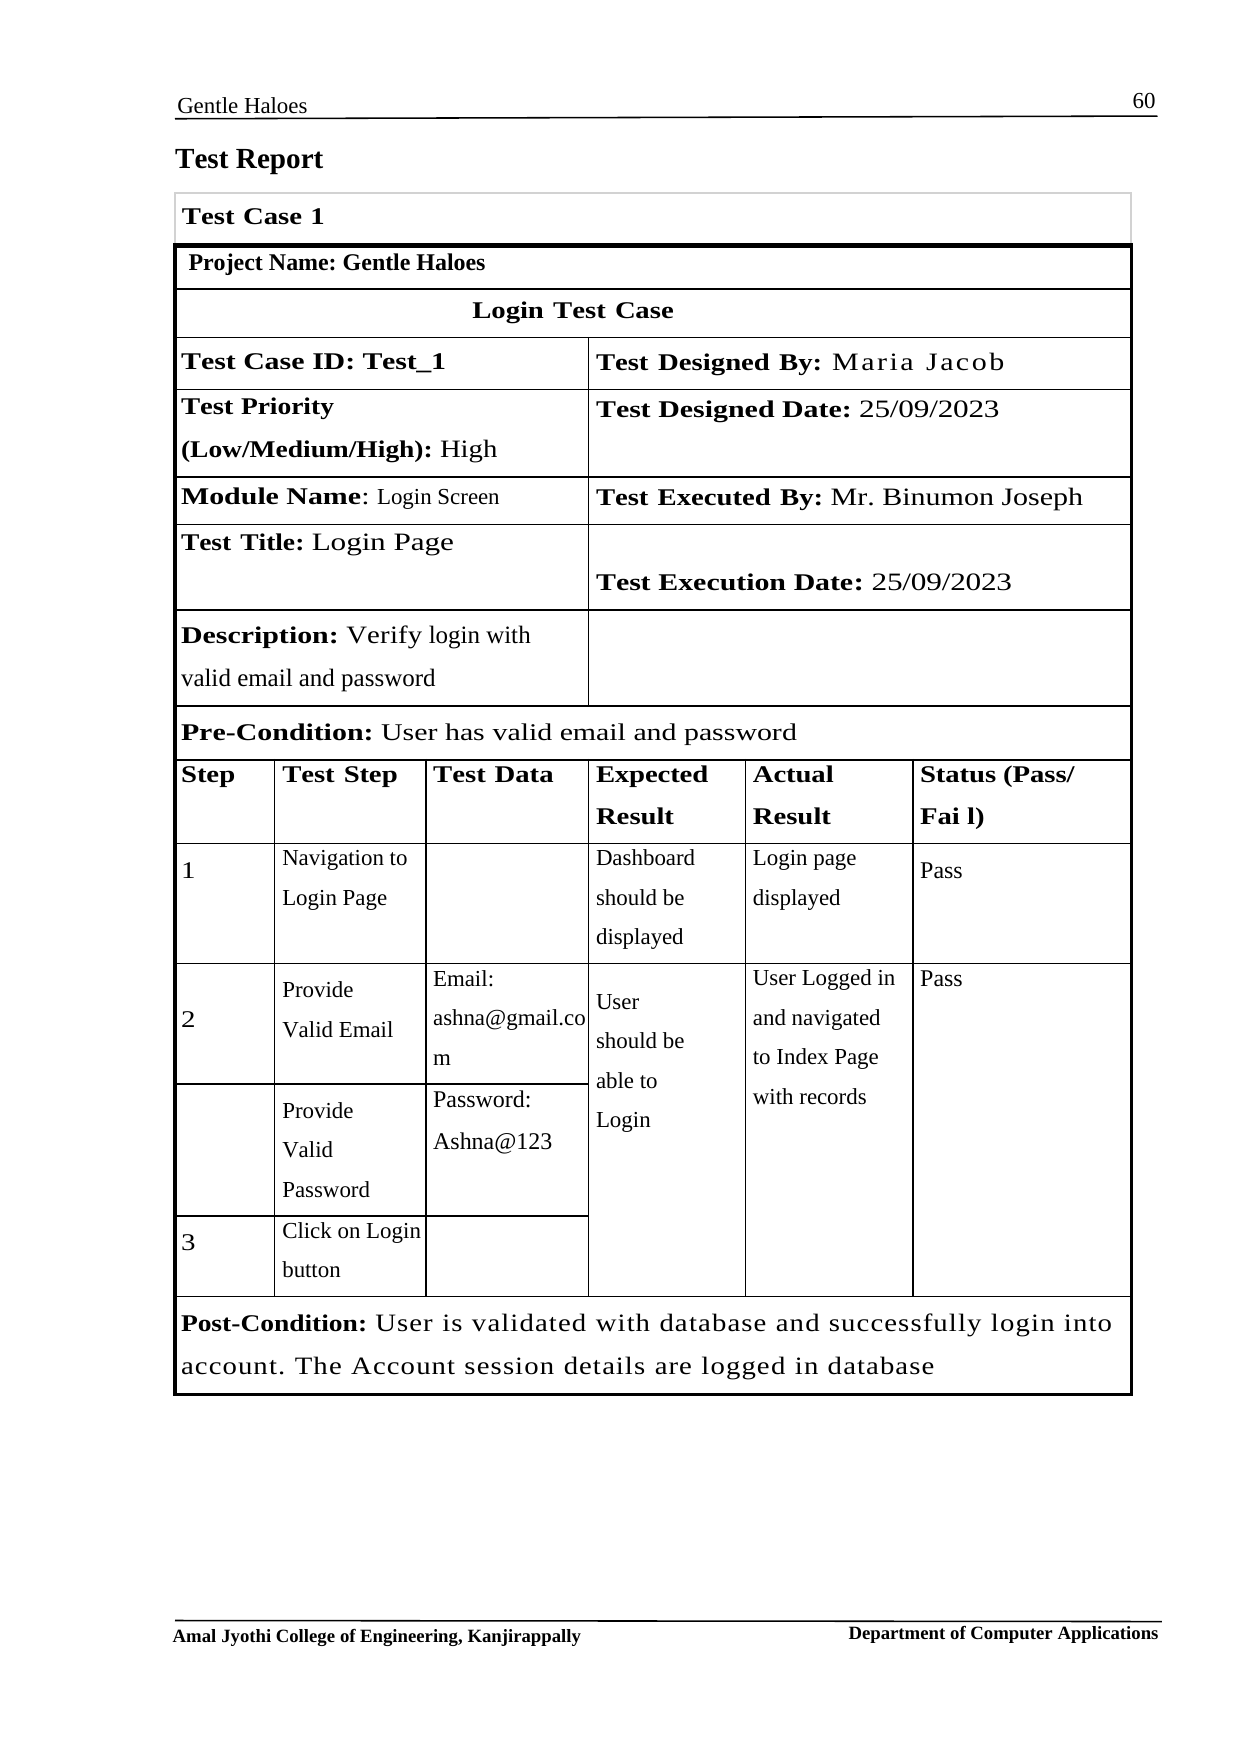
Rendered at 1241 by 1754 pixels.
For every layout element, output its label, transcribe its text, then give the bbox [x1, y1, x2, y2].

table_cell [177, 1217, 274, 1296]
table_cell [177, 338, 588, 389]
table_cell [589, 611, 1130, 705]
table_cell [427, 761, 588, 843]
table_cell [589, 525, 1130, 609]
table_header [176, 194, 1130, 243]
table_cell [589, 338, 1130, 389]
text Test Report [175, 142, 1043, 175]
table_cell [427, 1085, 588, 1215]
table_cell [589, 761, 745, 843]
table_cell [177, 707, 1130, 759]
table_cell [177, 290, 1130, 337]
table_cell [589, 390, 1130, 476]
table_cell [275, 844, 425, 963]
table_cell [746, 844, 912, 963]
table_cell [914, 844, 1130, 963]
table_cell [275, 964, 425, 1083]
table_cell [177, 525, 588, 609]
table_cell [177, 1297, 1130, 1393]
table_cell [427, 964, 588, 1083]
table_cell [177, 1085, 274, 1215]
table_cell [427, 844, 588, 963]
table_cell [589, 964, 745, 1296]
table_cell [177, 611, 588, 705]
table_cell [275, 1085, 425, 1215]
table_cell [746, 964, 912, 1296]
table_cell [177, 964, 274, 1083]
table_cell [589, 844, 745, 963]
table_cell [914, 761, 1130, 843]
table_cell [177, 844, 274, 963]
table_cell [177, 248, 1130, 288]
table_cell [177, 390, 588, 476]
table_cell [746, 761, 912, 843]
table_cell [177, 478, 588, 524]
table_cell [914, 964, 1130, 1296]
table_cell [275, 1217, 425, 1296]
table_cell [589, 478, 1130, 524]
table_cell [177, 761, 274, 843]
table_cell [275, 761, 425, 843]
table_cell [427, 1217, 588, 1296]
